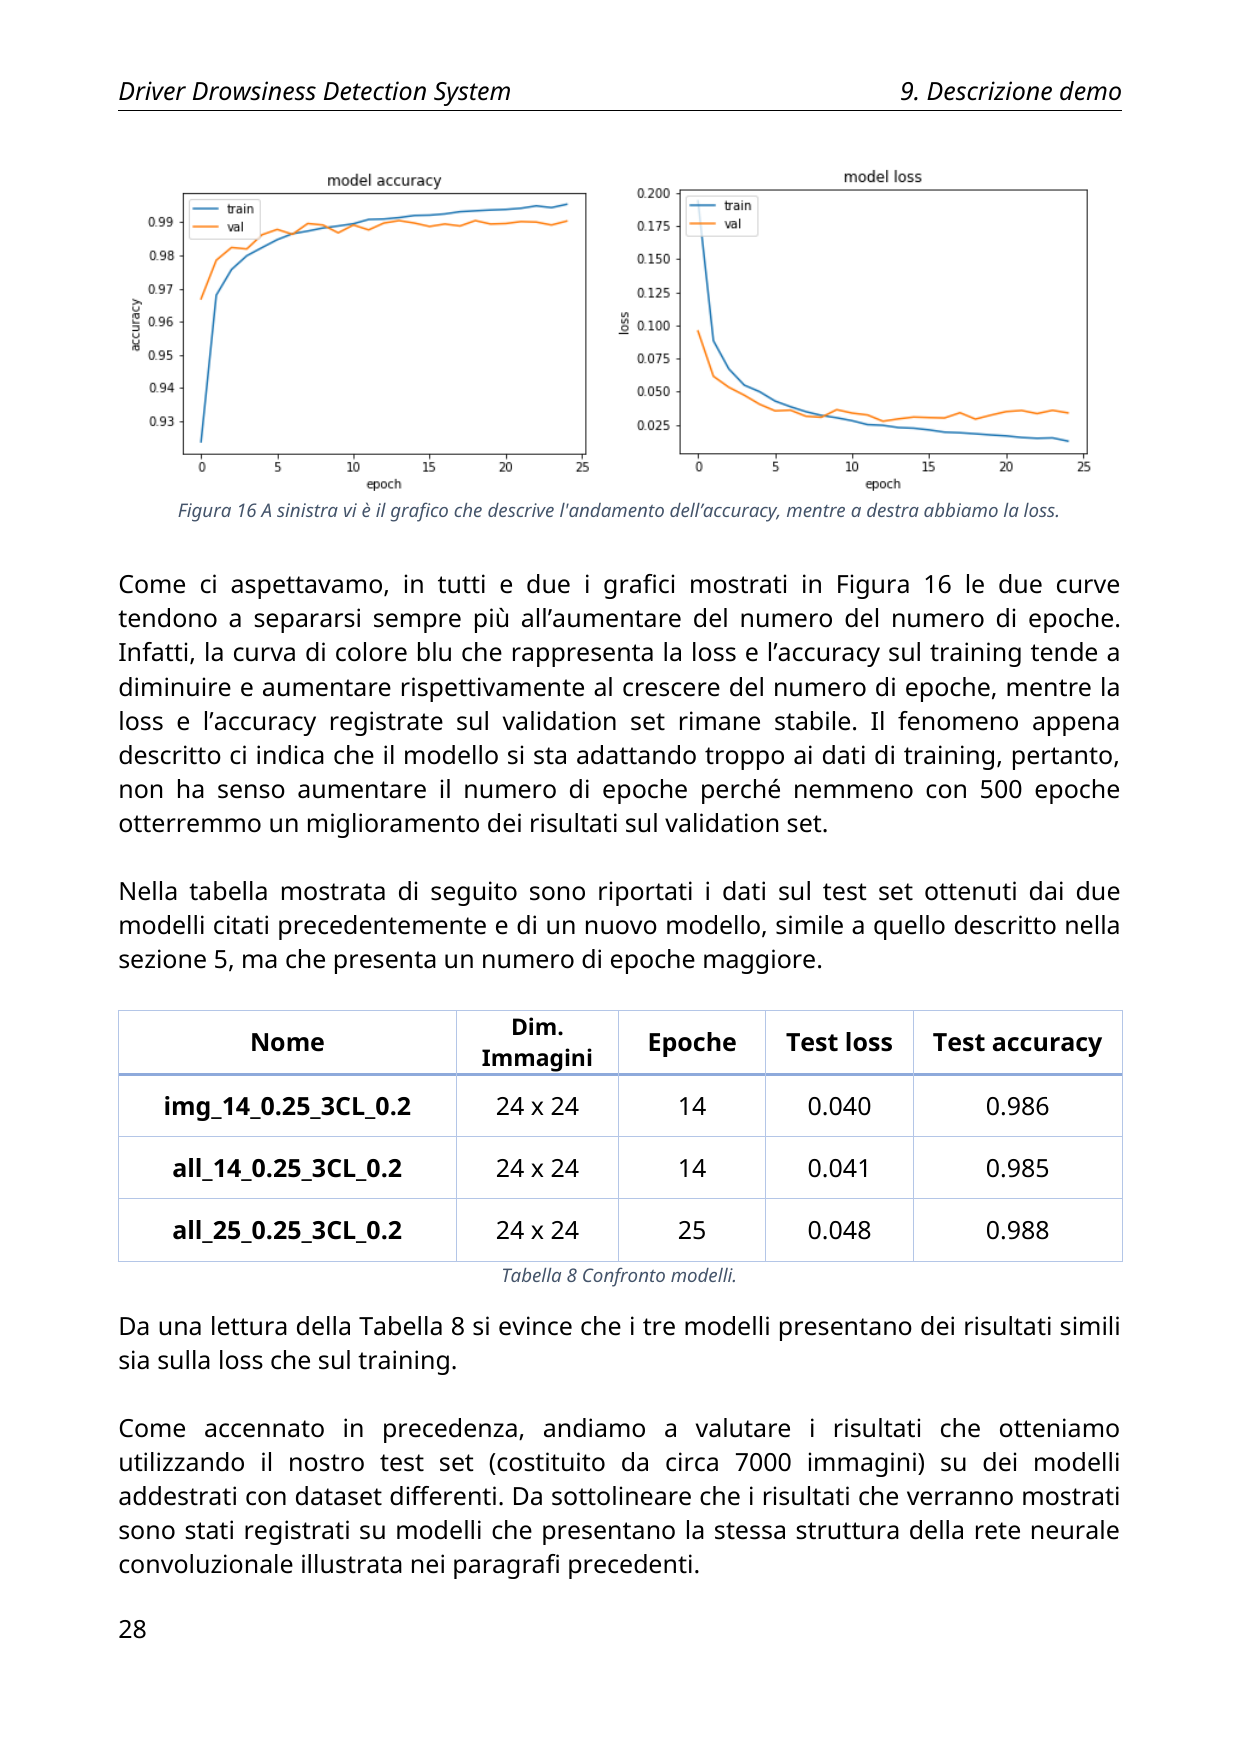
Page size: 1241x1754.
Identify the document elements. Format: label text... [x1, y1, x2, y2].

table_cell 14 [619, 1137, 765, 1198]
table_cell all_14_0.25_3CL_0.2 [119, 1137, 456, 1198]
table_cell 0.985 [914, 1137, 1122, 1198]
table_cell all_25_0.25_3CL_0.2 [119, 1199, 456, 1261]
table_header Epoche [619, 1011, 765, 1073]
table_header Test loss [766, 1011, 913, 1073]
table_cell 24 x 24 [457, 1137, 618, 1198]
table_header Dim. Immagini [457, 1011, 618, 1073]
table_cell 0.048 [766, 1199, 913, 1261]
text Nella tabella mostrata di seguito sono riportati i dati sul test set ottenuti dai due modelli citati precedentemente e di un nuovo modello, simile a quello descritto nella sezione 5, ma che presenta un numero di epoche maggiore. [118, 873, 1122, 976]
table_cell 14 [619, 1076, 765, 1136]
table_cell 24 x 24 [457, 1076, 618, 1136]
text Da una lettura della Tabella 8 si evince che i tre modelli presentano dei risultati simili sia sulla loss che sul training. [118, 1308, 1122, 1376]
text Come ci aspettavamo, in tutti e due i grafici mostrati in Figura 16 le due curve tendono a separarsi sempre più all’aumentare del numero del numero di epoche. Infatti, la curva di colore blu che rappresenta la loss e l’accuracy sul training tende a diminuire e aumentare rispettivamente al crescere del numero di epoche, mentre la loss e l’accuracy registrate sul validation set rimane stabile. Il fenomeno appena descritto ci indica che il modello si sta adattando troppo ai dati di training, pertanto, non ha senso aumentare il numero di epoche perché nemmeno con 500 epoche otterremmo un miglioramento dei risultati sul validation set. [118, 567, 1122, 839]
picture [614, 147, 1096, 497]
table_cell 24 x 24 [457, 1199, 618, 1261]
picture [118, 151, 599, 497]
table_header Nome [119, 1011, 456, 1073]
table_cell 0.040 [766, 1076, 913, 1136]
table_cell 0.988 [914, 1199, 1122, 1261]
text Come accennato in precedenza, andiamo a valutare i risultati che otteniamo utilizzando il nostro test set (costituito da circa 7000 immagini) su dei modelli addestrati con dataset differenti. Da sottolineare che i risultati che verranno mostrati sono stati registrati su modelli che presentano la stessa struttura della rete neurale convoluzionale illustrata nei paragrafi precedenti. [118, 1410, 1122, 1581]
table_cell 25 [619, 1199, 765, 1261]
table_cell img_14_0.25_3CL_0.2 [119, 1076, 456, 1136]
table_cell 0.041 [766, 1137, 913, 1198]
table_cell 0.986 [914, 1076, 1122, 1136]
table_header Test accuracy [914, 1011, 1122, 1073]
